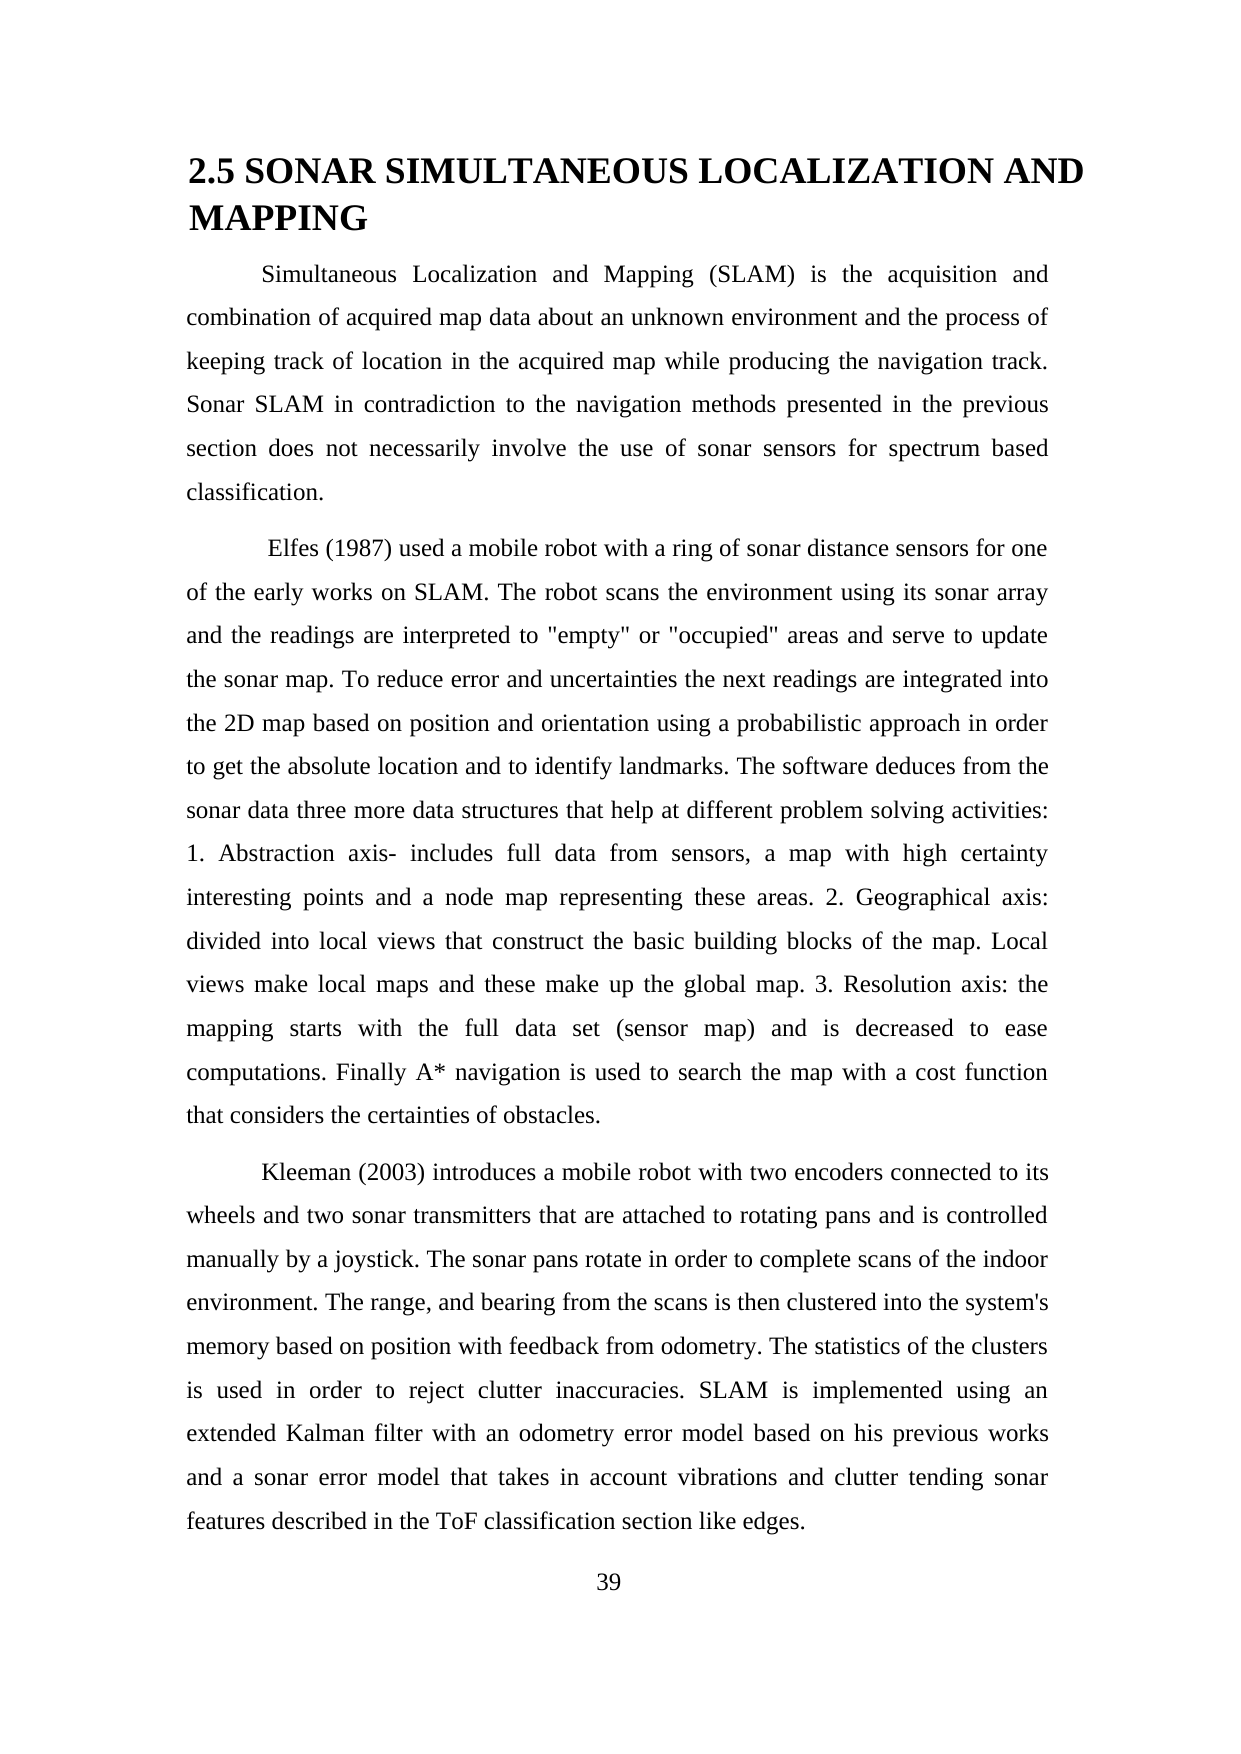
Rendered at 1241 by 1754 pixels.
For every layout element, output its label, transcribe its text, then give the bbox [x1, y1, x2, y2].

text Kleeman (2003) introduces a mobile robot with two encoders connected to its wheels and two sonar transmitters that are attached to rotating pans and is controlled manually by a joystick. The sonar pans rotate in order to complete scans of the indoor environment. The range, and bearing from the scans is then clustered into the system's memory based on position with feedback from odometry. The statistics of the clusters is used in order to reject clutter inaccuracies. SLAM is implemented using an extended Kalman filter with an odometry error model based on his previous works and a sonar error model that takes in account vibrations and clutter tending sonar features described in the ToF classification section like edges. [186, 1157, 1049, 1534]
subtitle 2.5 Sonar Simultaneous Localization and Mapping [188, 149, 1133, 238]
text Elfes (1987) used a mobile robot with a ring of sonar distance sensors for one of the early works on SLAM. The robot scans the environment using its sonar array and the readings are interpreted to "empty" or "occupied" areas and serve to update the sonar map. To reduce error and uncertainties the next readings are integrated into the 2D map based on position and orientation using a probabilistic approach in order to get the absolute location and to identify landmarks. The software deduces from the sonar data three more data structures that help at different problem solving activities: 1. Abstraction axis- includes full data from sensors, a map with high certainty interesting points and a node map representing these areas. 2. Geographical axis: divided into local views that construct the basic building blocks of the map. Local views make local maps and these make up the global map. 3. Resolution axis: the mapping starts with the full data set (sensor map) and is decreased to ease computations. Finally A* navigation is used to search the map with a cost function that considers the certainties of obstacles. [186, 533, 1049, 1129]
text Simultaneous Localization and Mapping (SLAM) is the acquisition and combination of acquired map data about an unknown environment and the process of keeping track of location in the acquired map while producing the navigation track. Sonar SLAM in contradiction to the navigation methods presented in the previous section does not necessarily involve the use of sonar sensors for spectrum based classification. [186, 259, 1049, 506]
